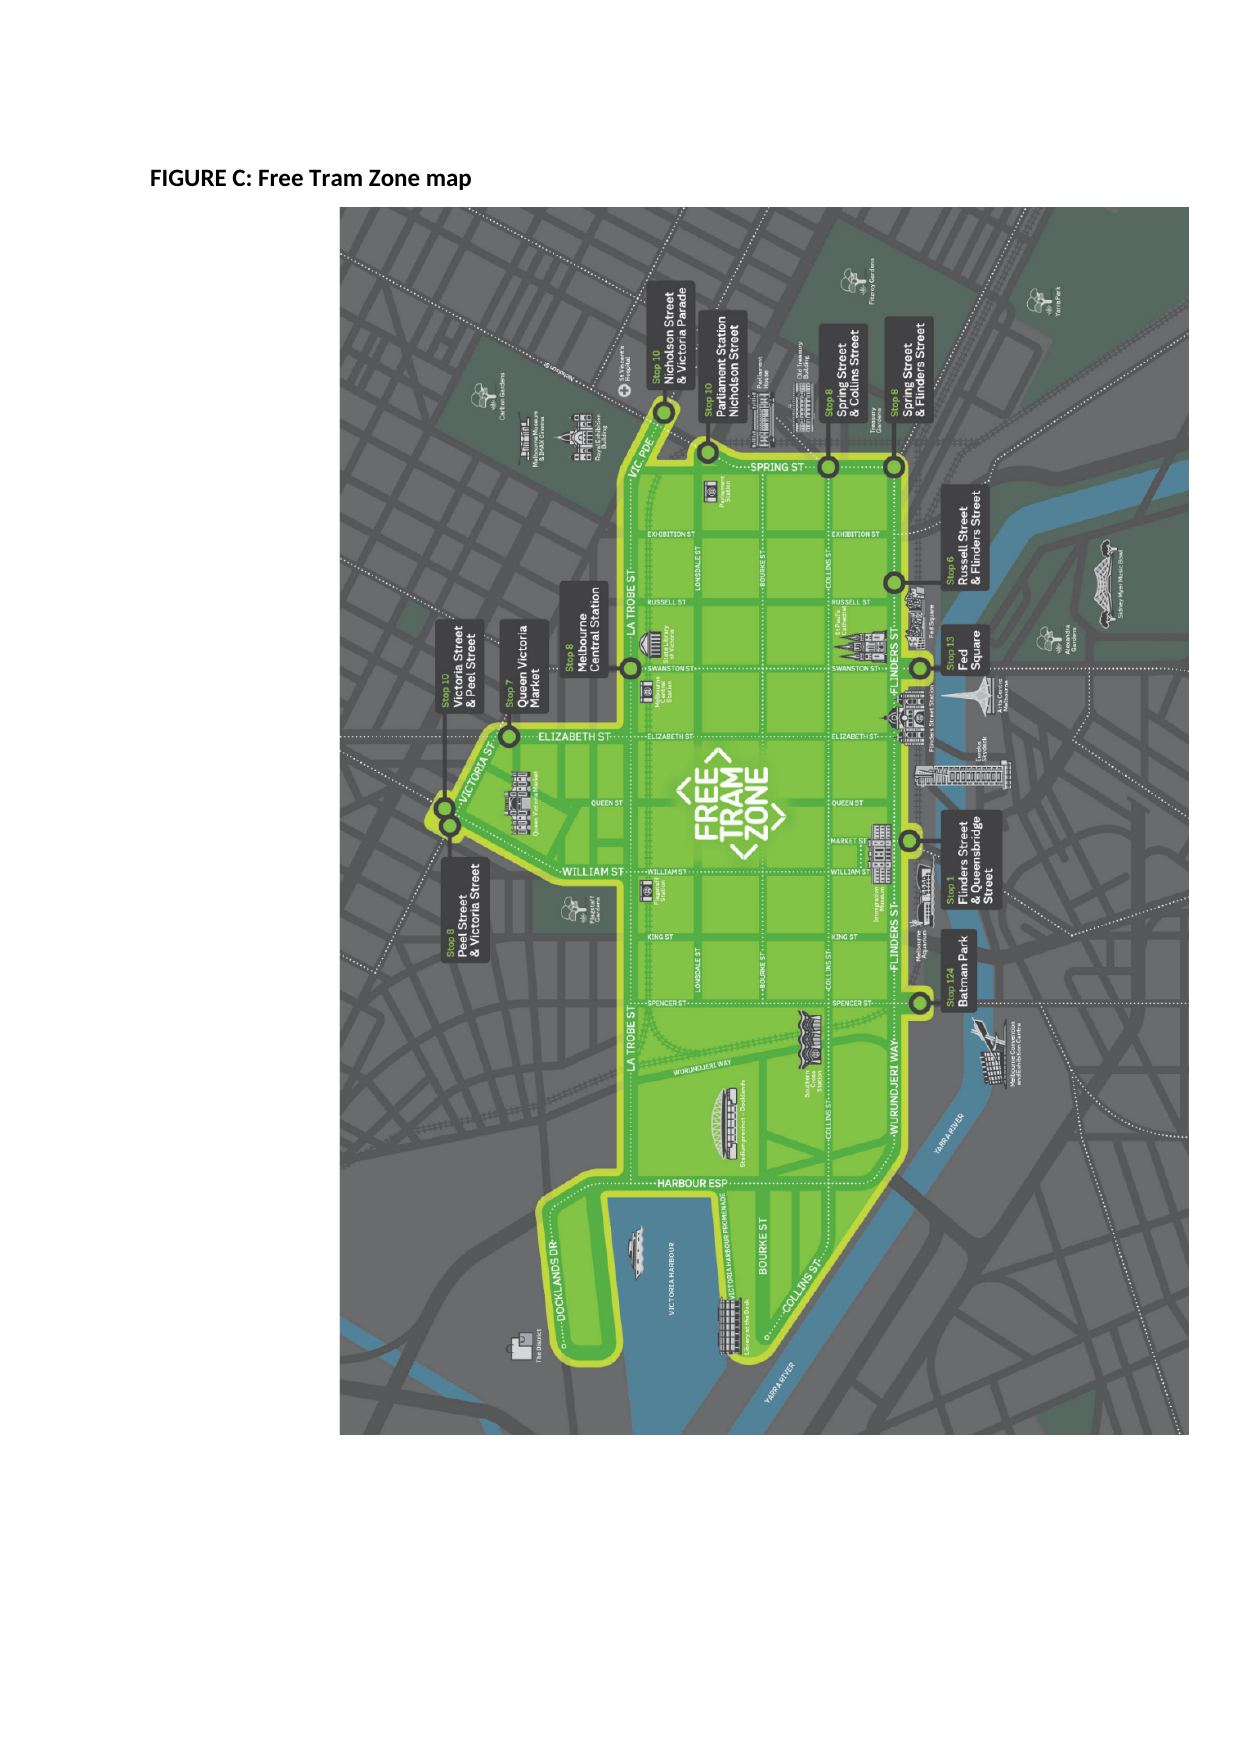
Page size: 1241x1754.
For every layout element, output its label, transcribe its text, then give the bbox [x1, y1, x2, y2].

picture [340, 208, 1189, 1434]
subtitle FIGURE C: Free Tram Zone map [150, 162, 1090, 193]
